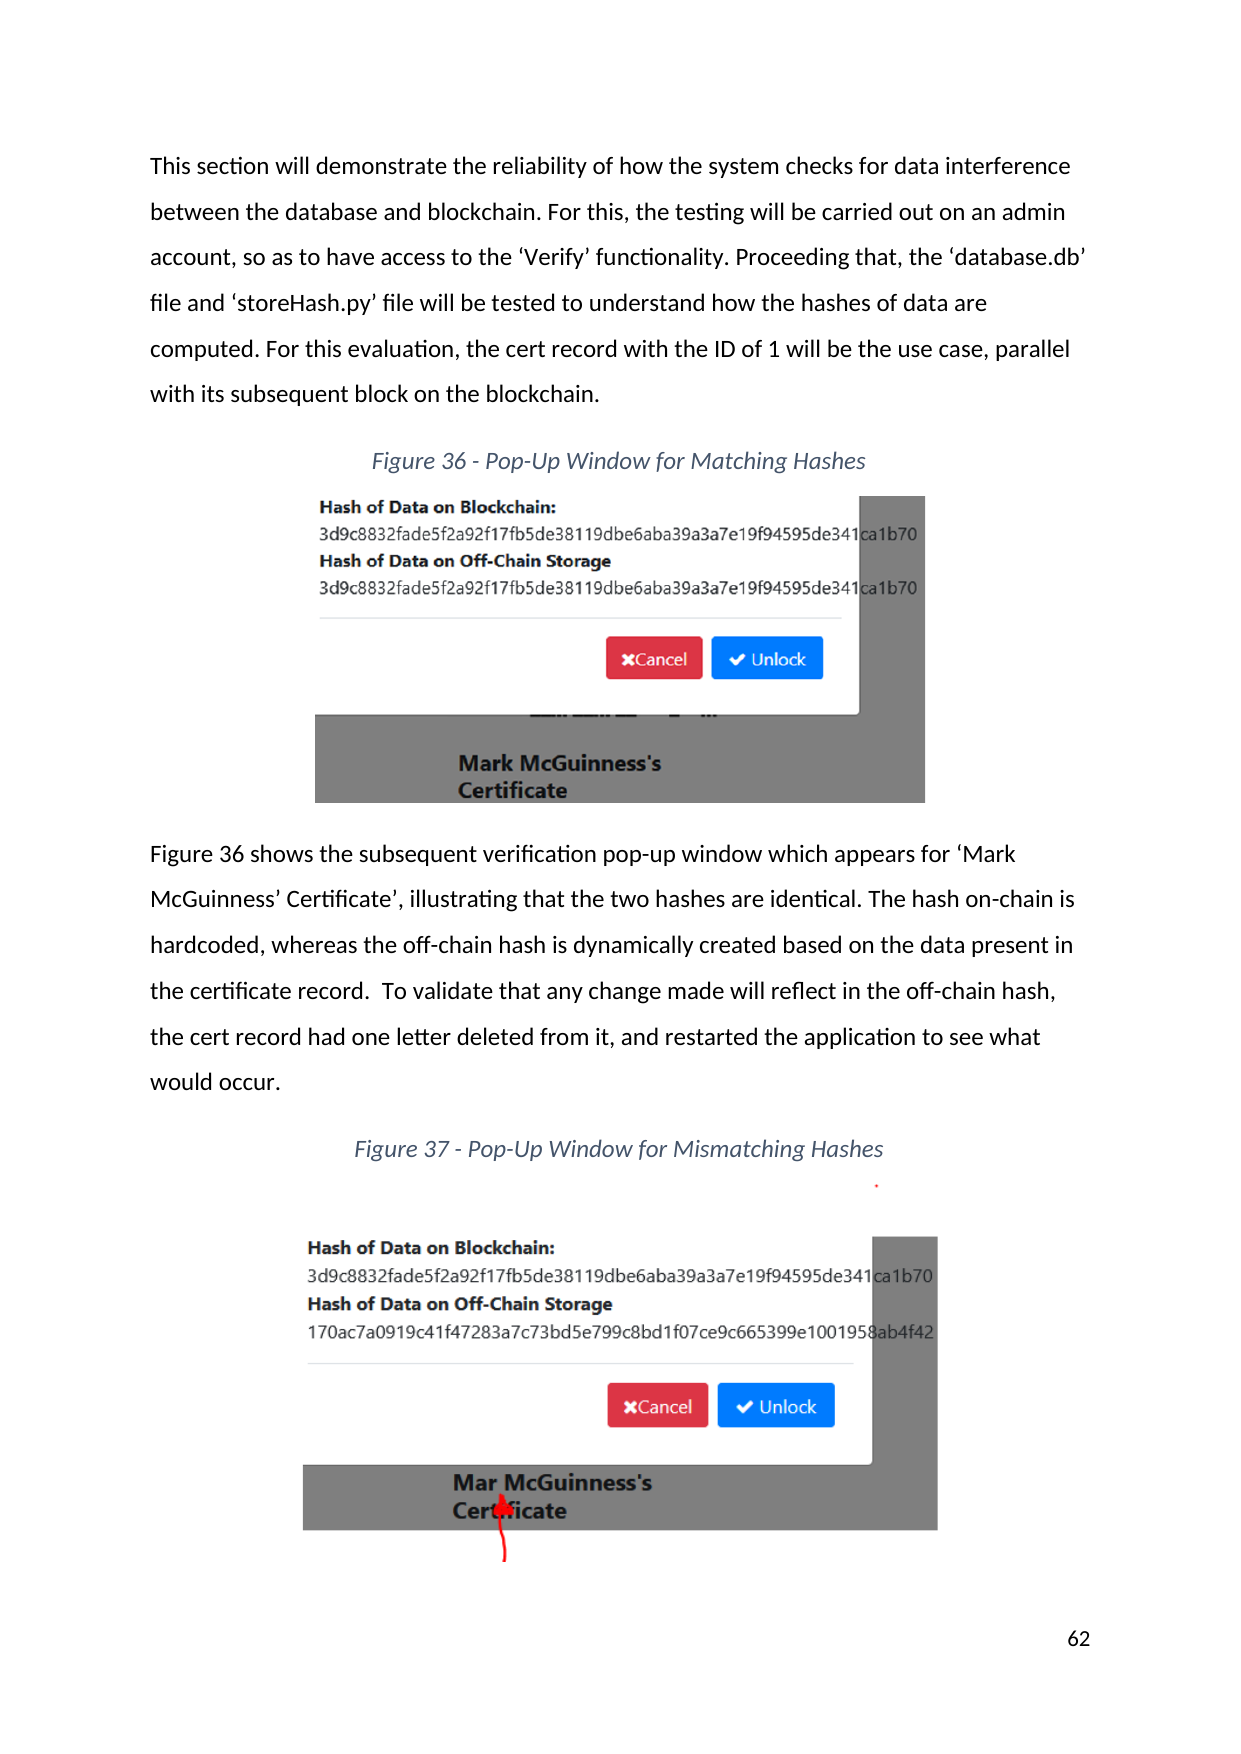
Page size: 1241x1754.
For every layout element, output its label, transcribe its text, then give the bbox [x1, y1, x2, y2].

picture [315, 496, 926, 803]
picture [302, 1184, 938, 1562]
text This section will demonstrate the reliability of how the system checks for data interference between the database and blockchain. For this, the testing will be carried out on an admin account, so as to have access to the ‘Verify’ functionality. Proceeding that, the ‘database.db’ file and ‘storeHash.py’ file will be tested to understand how the hashes of data are computed. For this evaluation, the cert record with the ID of 1 will be the use case, parallel with its subsequent block on the blockchain. [150, 150, 1090, 409]
text Figure 36 - Pop-Up Window for Matching Hashes [150, 445, 1090, 476]
text Figure 36 shows the subsequent verification pop-up window which appears for ‘Mark McGuinness’ Certificate’, illustrating that the two hashes are identical. The hash on-chain is hardcoded, whereas the off-chain hash is dynamically created based on the data present in the certificate record. To validate that any change made will reflect in the off-chain hash, the cert record had one letter deleted from it, and restarted the application to see what would occur. [150, 838, 1090, 1097]
text Figure 37 - Pop-Up Window for Mismatching Hashes [150, 1133, 1090, 1163]
